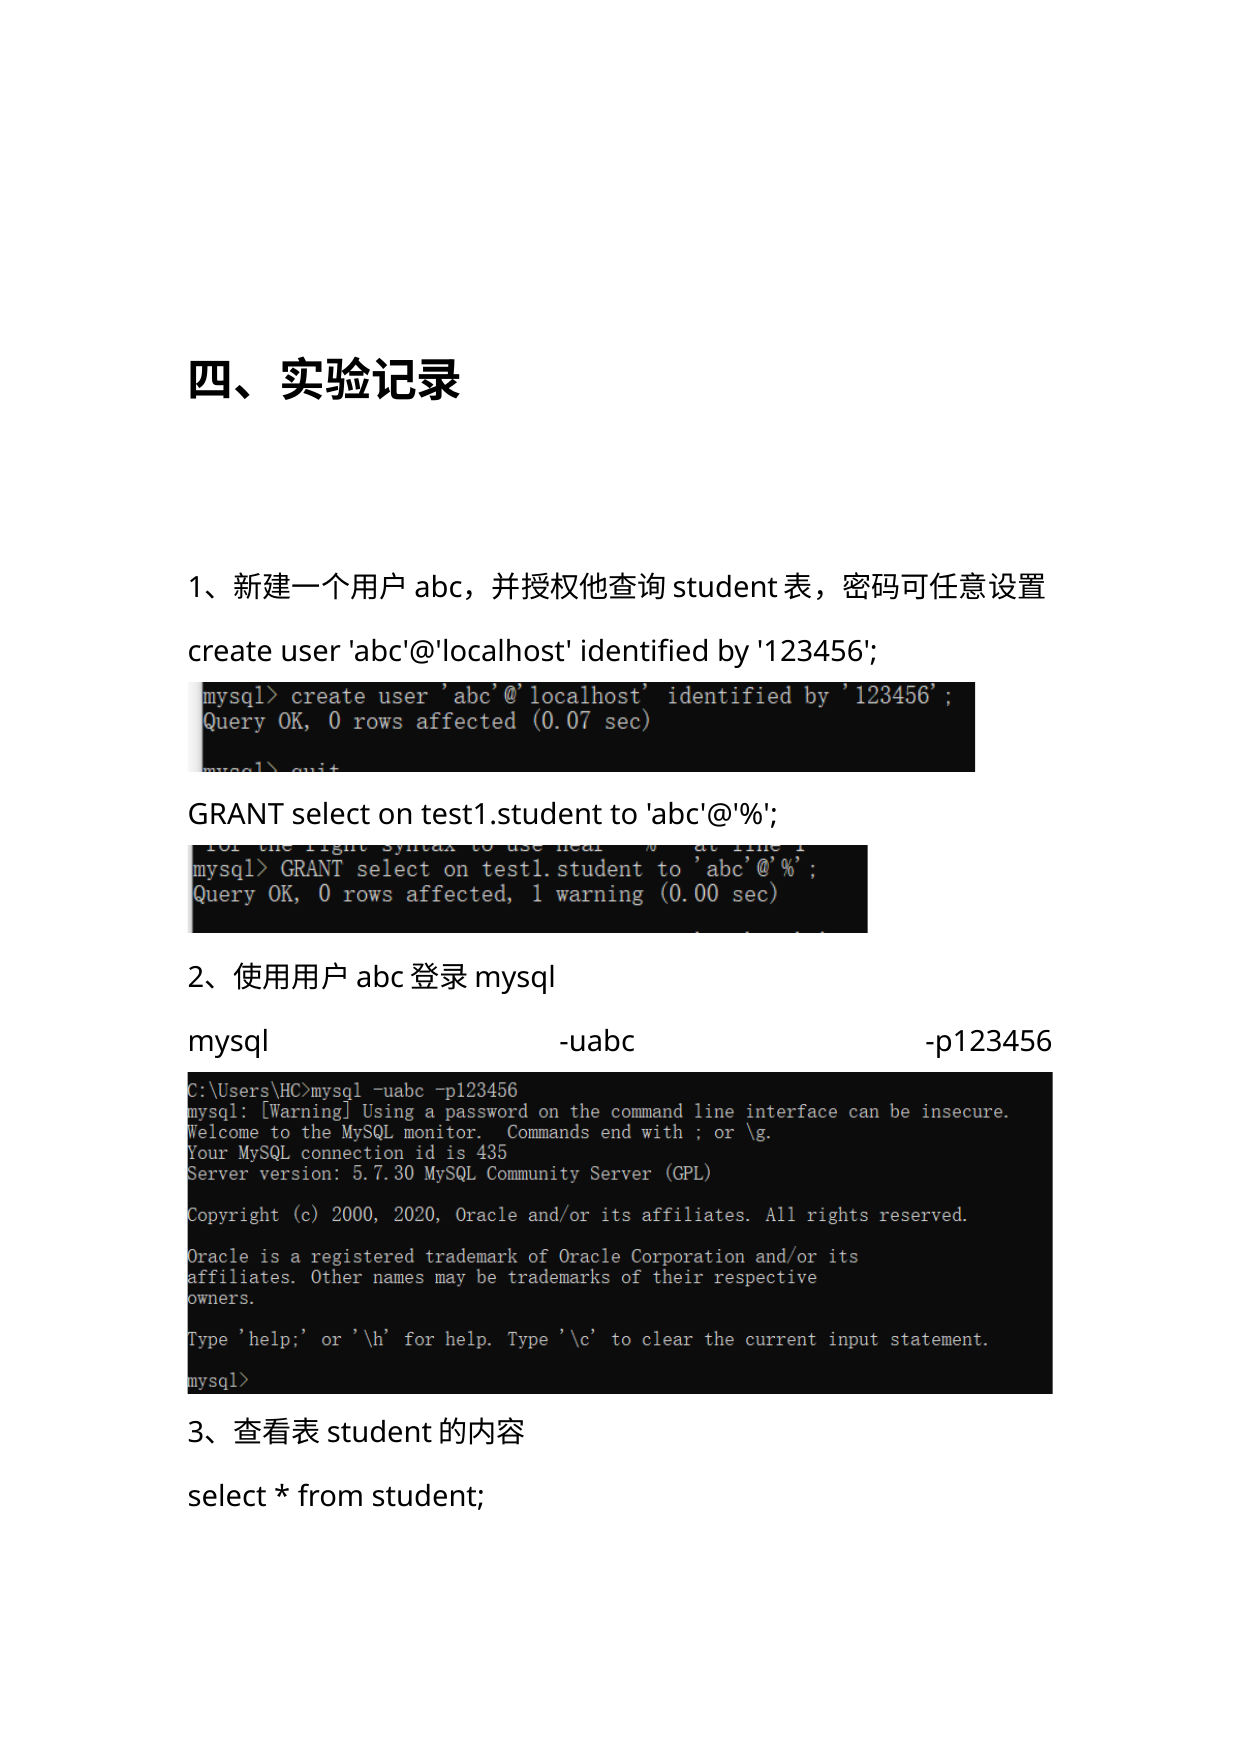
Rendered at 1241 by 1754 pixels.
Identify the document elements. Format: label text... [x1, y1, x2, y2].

text mysql -uabc -p123456 [187, 1008, 1053, 1072]
text 3、查看表student的内容 [187, 1398, 1053, 1463]
subtitle 四、实验记录 [187, 327, 1053, 425]
text 1、新建一个用户abc，并授权他查询student表，密码可任意设置 [187, 553, 1053, 618]
picture [187, 682, 976, 772]
text GRANT select on test1.student to 'abc'@'%'; [187, 780, 1053, 845]
text 2、使用用户abc登录mysql [187, 943, 1053, 1008]
text create user 'abc'@'localhost' identified by '123456'; [187, 618, 1053, 683]
picture [187, 1072, 1053, 1394]
text select * from student; [187, 1463, 1053, 1528]
picture [187, 845, 868, 933]
